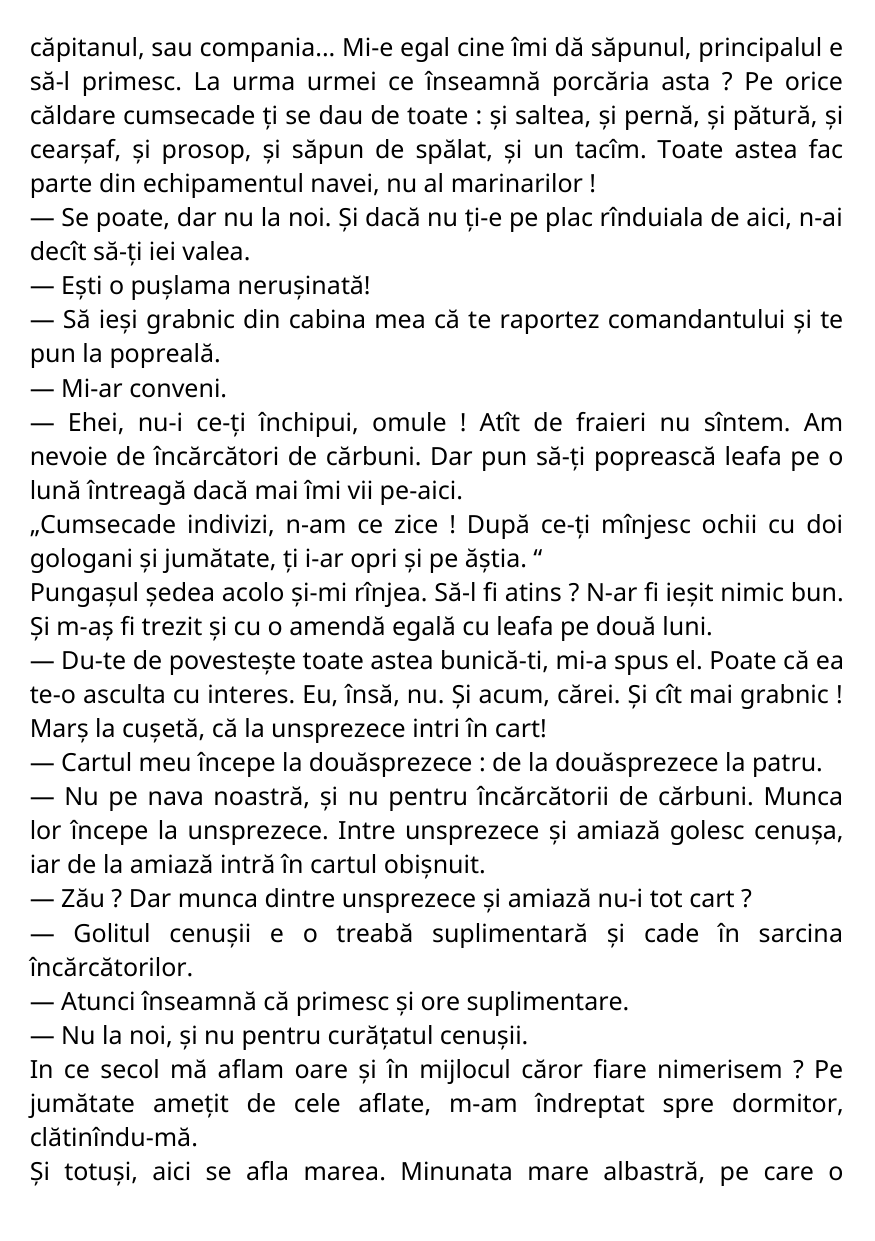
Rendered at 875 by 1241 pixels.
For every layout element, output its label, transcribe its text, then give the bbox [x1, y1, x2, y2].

text — Ehei, nu-i ce-ţi închipui, omule ! Atît de fraieri nu sîntem. Am nevoie de încărcători de cărbuni. Dar pun să-ţi poprească leafa pe o lună întreagă dacă mai îmi vii pe-aici. [29, 404, 844, 506]
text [29, 29, 844, 200]
text — Să ieşi grabnic din cabina mea că te raportez comandantului şi te pun la popreală. [29, 302, 844, 370]
text „Cumsecade indivizi, n-am ce zice ! După ce-ţi mînjesc ochii cu doi gologani şi jumătate, ţi i-ar opri şi pe ăştia. “ [29, 506, 844, 574]
text — Golitul cenuşii e o treabă suplimentară şi cade în sarcina încărcătorilor. [29, 915, 844, 983]
text Pungaşul şedea acolo şi-mi rînjea. Să-l fi atins ? N-ar fi ieşit nimic bun. Şi m-aş fi trezit şi cu o amendă egală cu leafa pe două luni. [29, 574, 844, 643]
text — Nu pe nava noastră, şi nu pentru încărcătorii de cărbuni. Munca lor începe la unsprezece. Intre unsprezece şi amiază golesc cenuşa, iar de la amiază intră în cartul obişnuit. [29, 779, 844, 881]
text — Se poate, dar nu la noi. Şi dacă nu ţi-e pe plac rînduiala de aici, n-ai decît să-ţi iei valea. [29, 200, 844, 268]
text — Mi-ar conveni. [29, 370, 844, 404]
text — Nu la noi, şi nu pentru curăţatul cenuşii. [29, 1017, 844, 1051]
text — Du-te de povesteşte toate astea bunică-ti, mi-a spus el. Poate că ea te-o asculta cu interes. Eu, însă, nu. Şi acum, cărei. Şi cît mai grabnic ! Marş la cuşetă, că la unsprezece intri în cart! [29, 643, 844, 745]
text — Zău ? Dar munca dintre unsprezece şi amiază nu-i tot cart ? [29, 881, 844, 915]
text In ce secol mă aflam oare şi în mijlocul căror fiare nimerisem ? Pe jumătate ameţit de cele aflate, m-am îndreptat spre dormitor, clătinîndu-mă. [29, 1051, 844, 1154]
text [29, 1154, 844, 1188]
text — Cartul meu începe la douăsprezece : de la douăsprezece la patru. [29, 745, 844, 779]
text — Atunci înseamnă că primesc şi ore suplimentare. [29, 983, 844, 1017]
text — Eşti o puşlama neruşinată! [29, 268, 844, 302]
